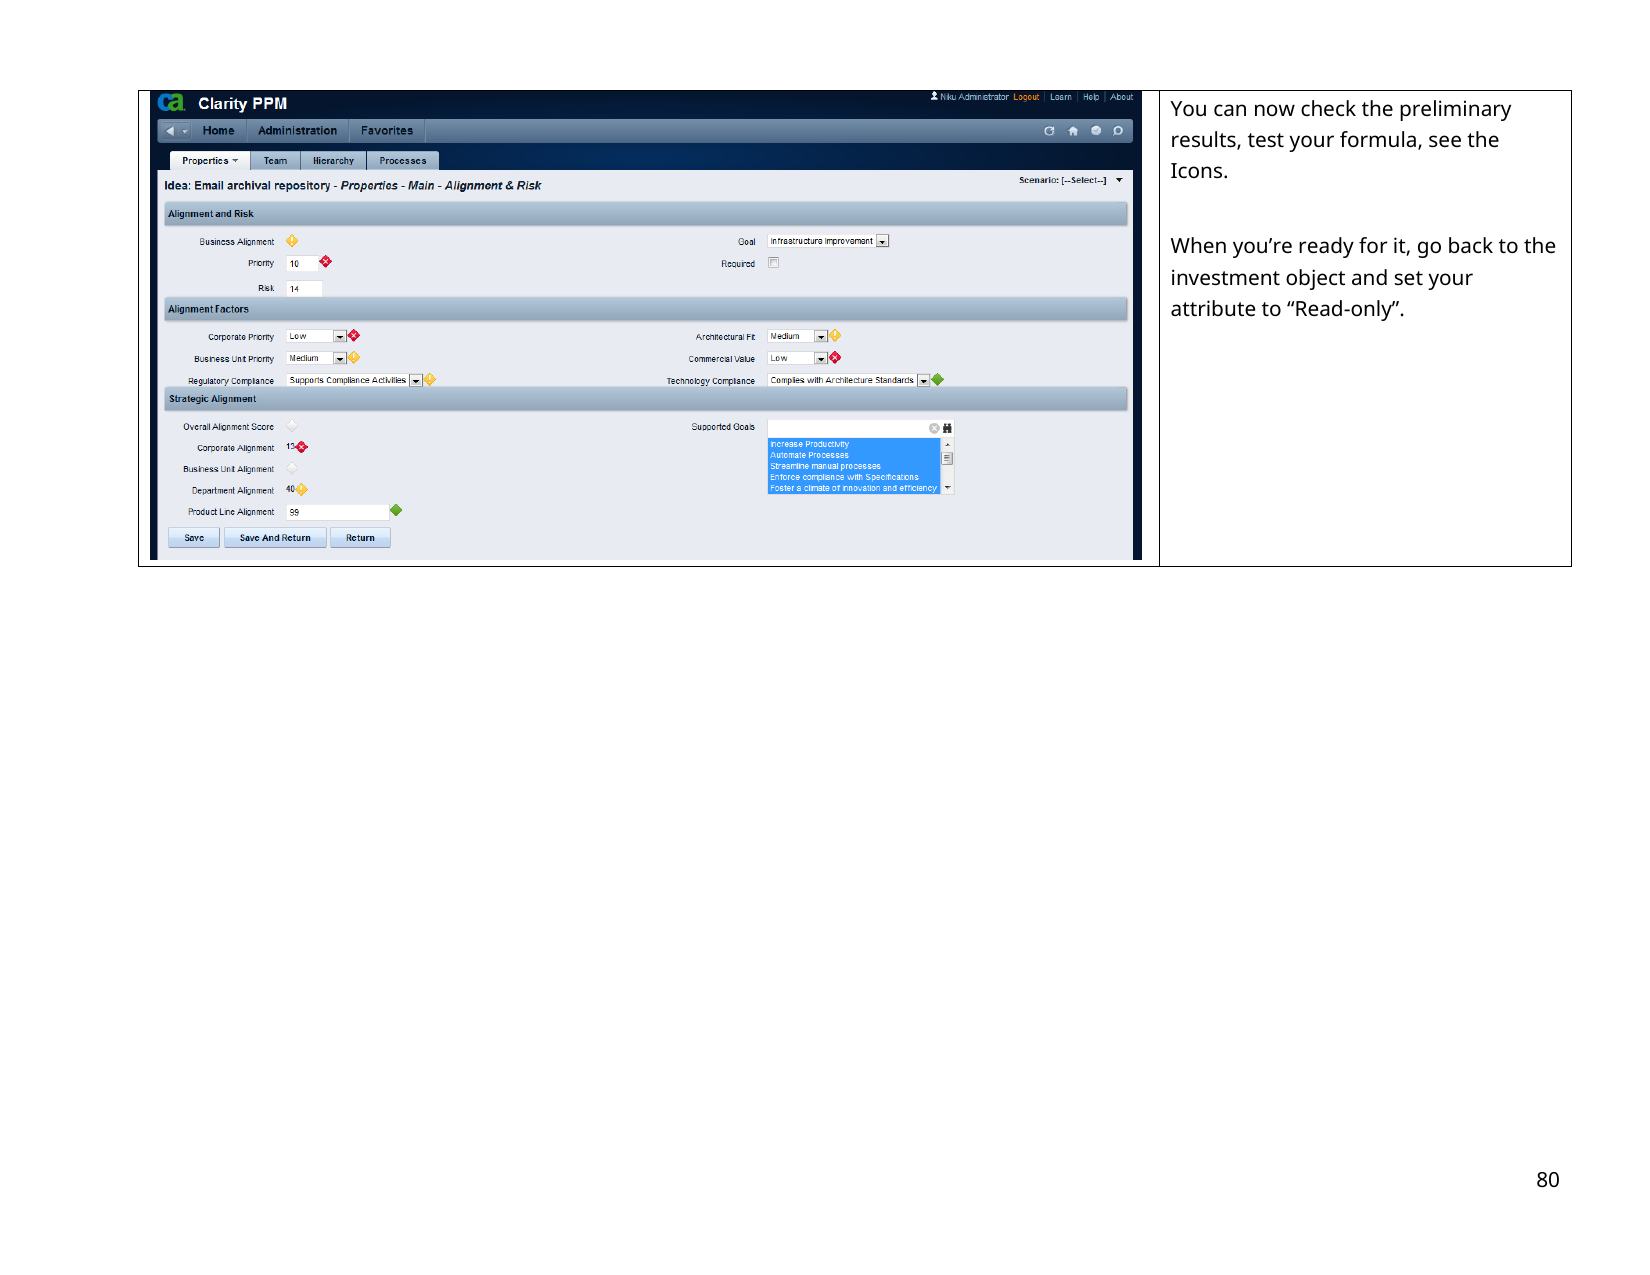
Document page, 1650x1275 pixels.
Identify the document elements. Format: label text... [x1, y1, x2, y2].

table_cell [139, 91, 1159, 566]
picture [150, 91, 1142, 560]
table_cell You can now check the preliminary results, test your formula, see the Icons. When you’re ready for it, go back to the investment object and set your attribute to “Read-only”. [1160, 91, 1571, 566]
